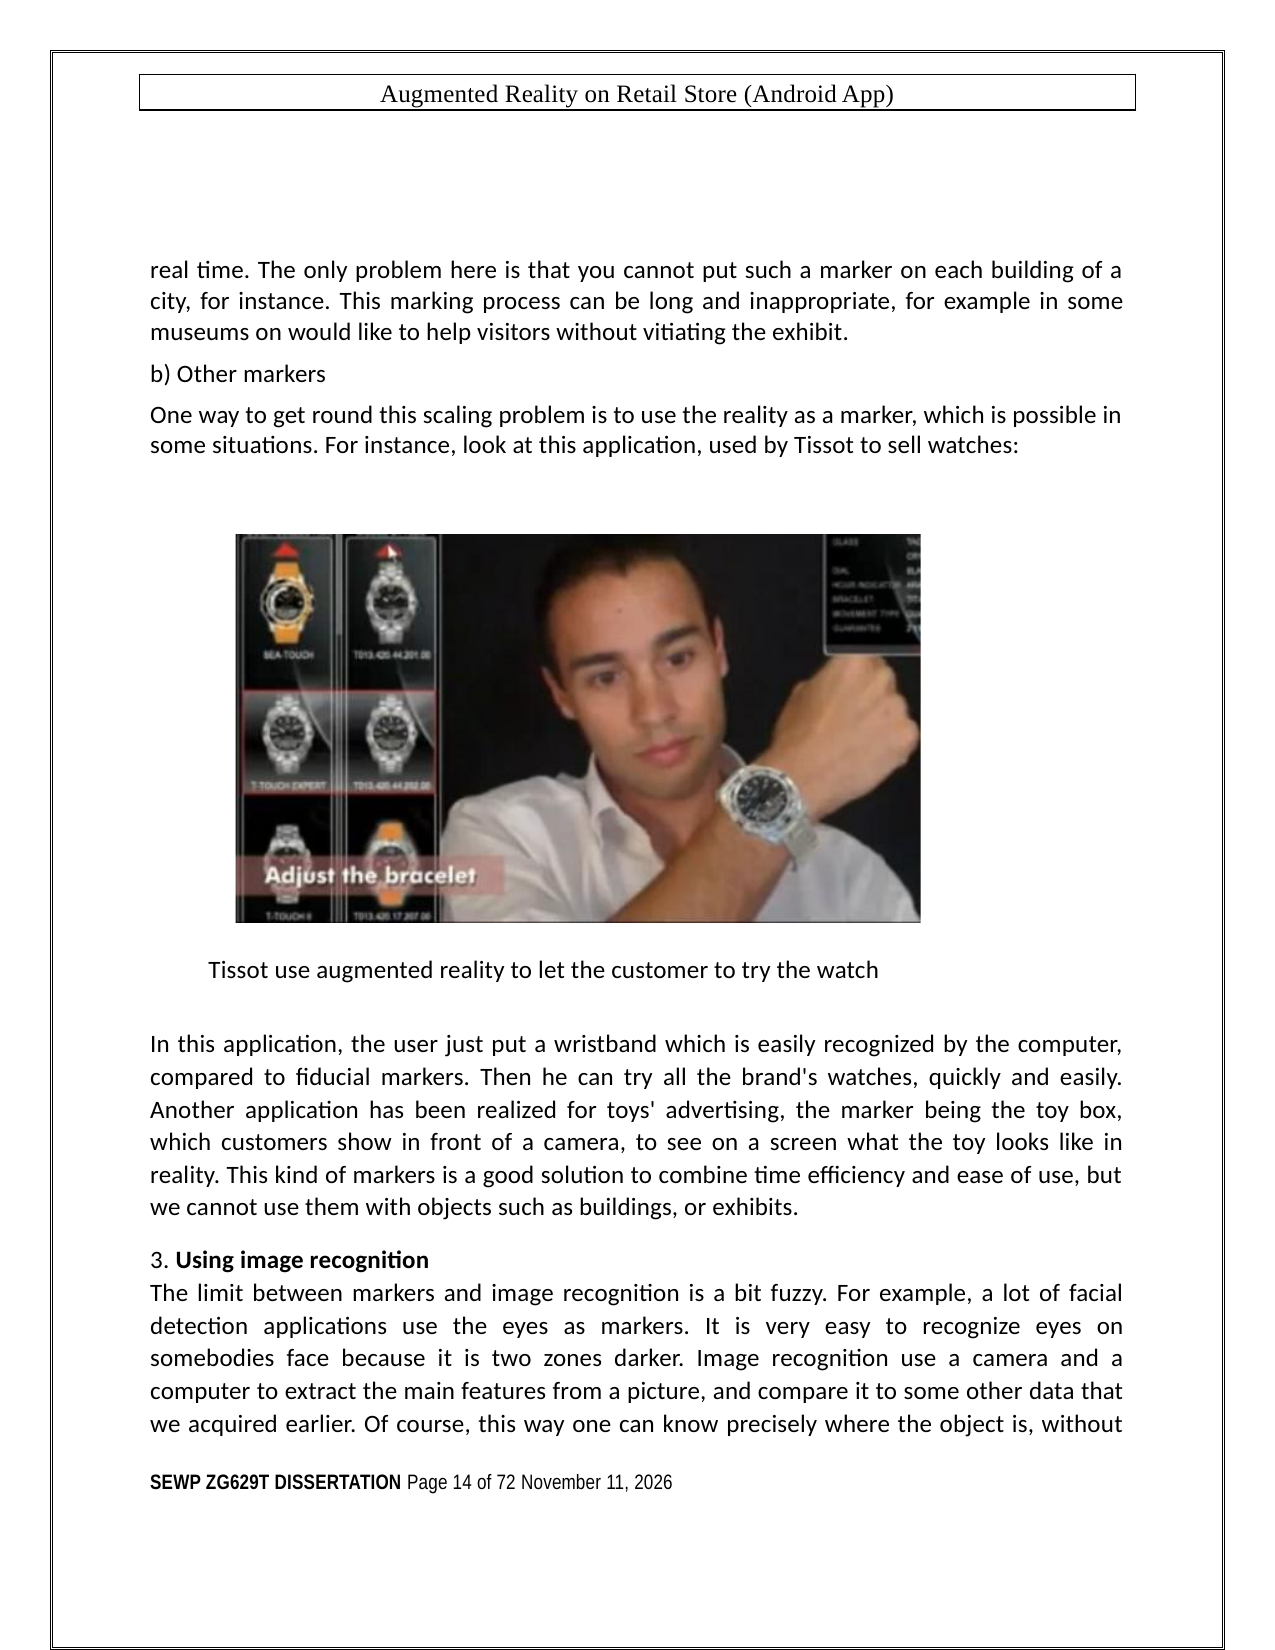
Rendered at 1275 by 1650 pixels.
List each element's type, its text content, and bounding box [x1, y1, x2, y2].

text One way to get round this scaling problem is to use the reality as a marker, which is possible in some situations. For instance, look at this application, used by Tissot to sell watches: [150, 399, 1125, 459]
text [150, 1277, 1125, 1438]
text In this application, the user just put a wristband which is easily recognized by the computer, compared to fiducial markers. Then he can try all the brand's watches, quickly and easily. Another application has been realized for toys' advertising, the marker being the toy box, which customers show in front of a camera, to see on a screen what the toy looks like in reality. This kind of markers is a good solution to combine time efficiency and ease of use, but we cannot use them with objects such as buildings, or exhibits. [150, 1028, 1125, 1222]
text b) Other markers [150, 359, 1125, 389]
text 3. Using image recognition [150, 1244, 1125, 1275]
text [150, 254, 1125, 347]
picture [235, 534, 921, 923]
text Tissot use augmented reality to let the customer to try the watch [150, 955, 1125, 984]
